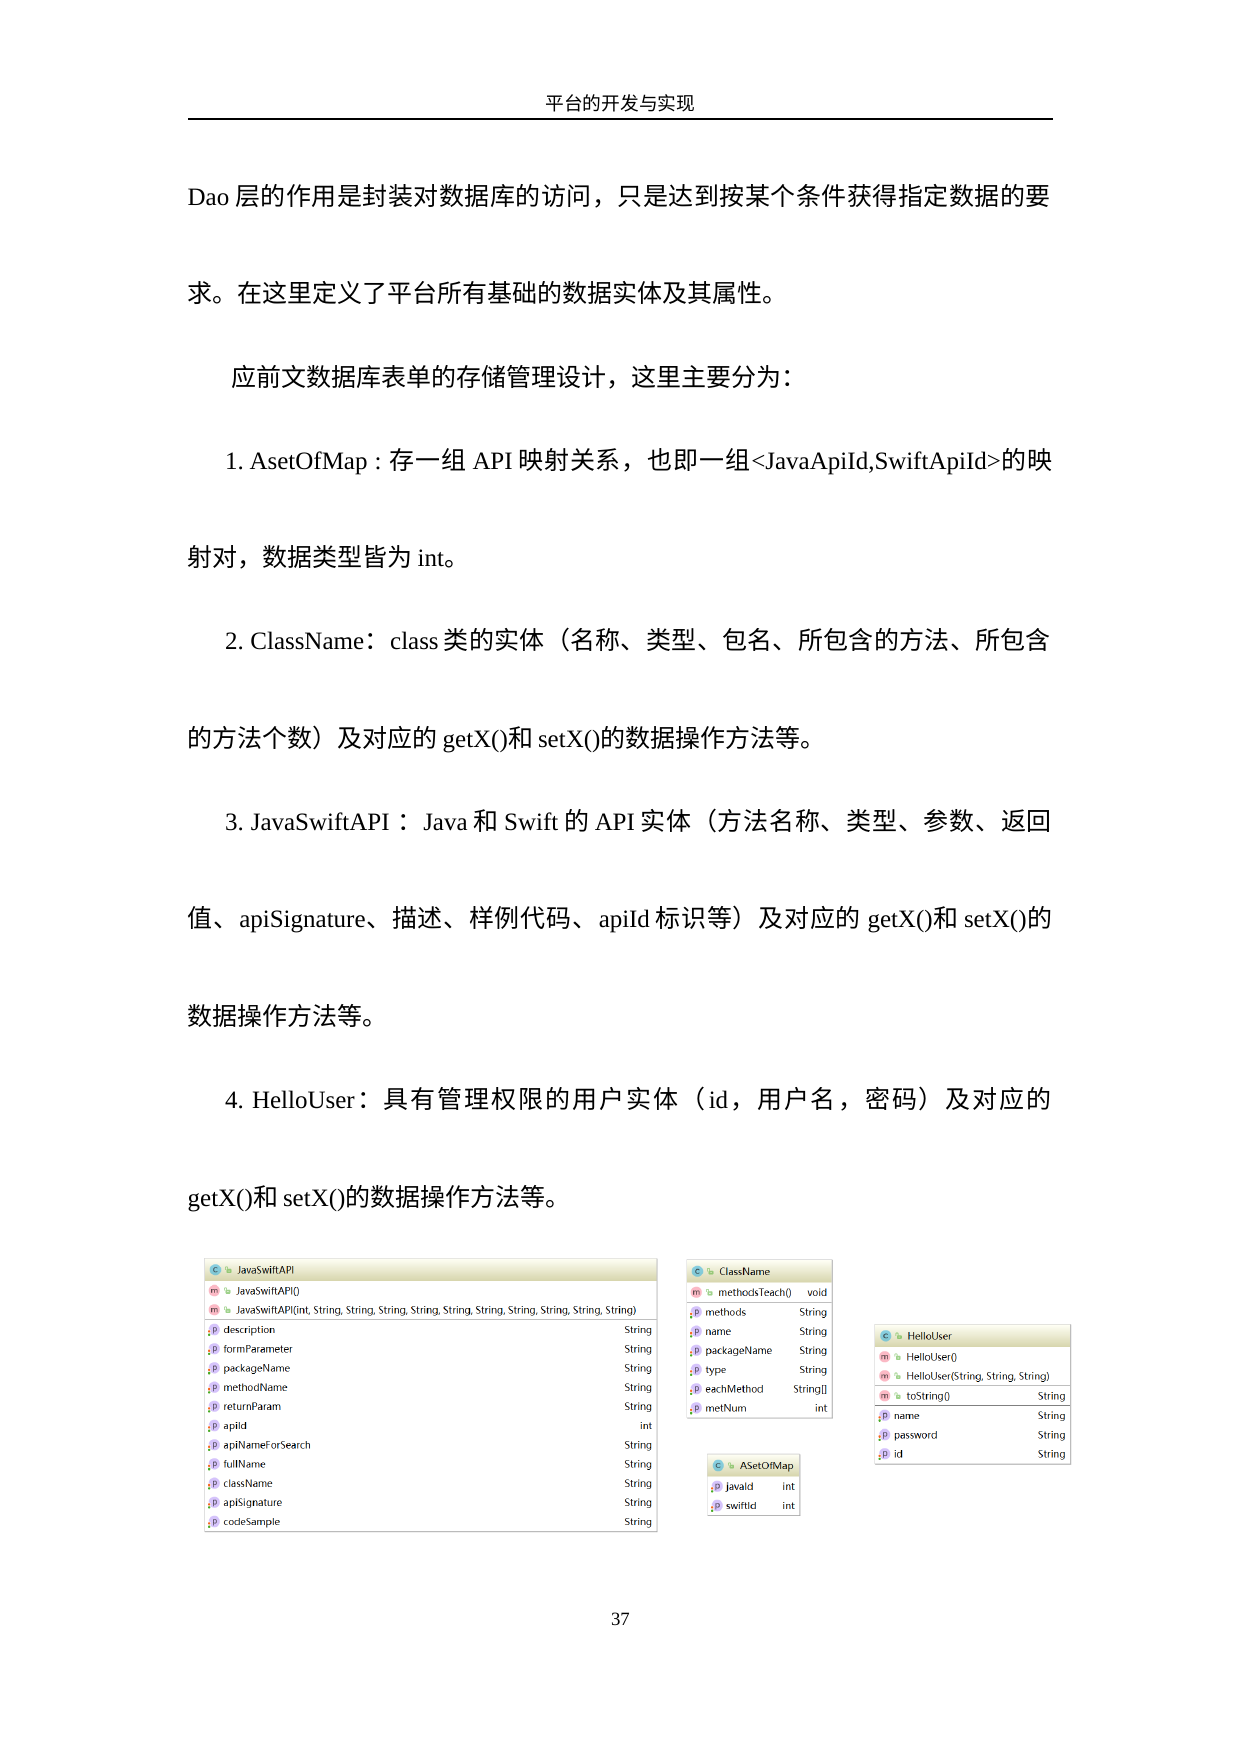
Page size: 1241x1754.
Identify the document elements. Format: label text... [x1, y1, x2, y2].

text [187, 162, 1053, 324]
picture [187, 1245, 1075, 1541]
text 应前文数据库表单的存储管理设计，这里主要分为： [187, 343, 1053, 408]
text 4. HelloUser：具有管理权限的用户实体（id，用户名，密码）及对应的getX()和setX()的数据操作方法等。 [187, 1065, 1053, 1228]
text 2. ClassName：class类的实体（名称、类型、包名、所包含的方法、所包含的方法个数）及对应的getX()和setX()的数据操作方法等。 [187, 606, 1053, 769]
text 3. JavaSwiftAPI ：Java和Swift的API实体（方法名称、类型、参数、返回值、apiSignature、描述、样例代码、apiId标识等）及对应的getX()和setX()的数据操作方法等。 [187, 787, 1053, 1047]
text 1. AsetOfMap : 存一组API映射关系，也即一组<JavaApiId,SwiftApiId>的映射对，数据类型皆为int。 [187, 426, 1053, 588]
